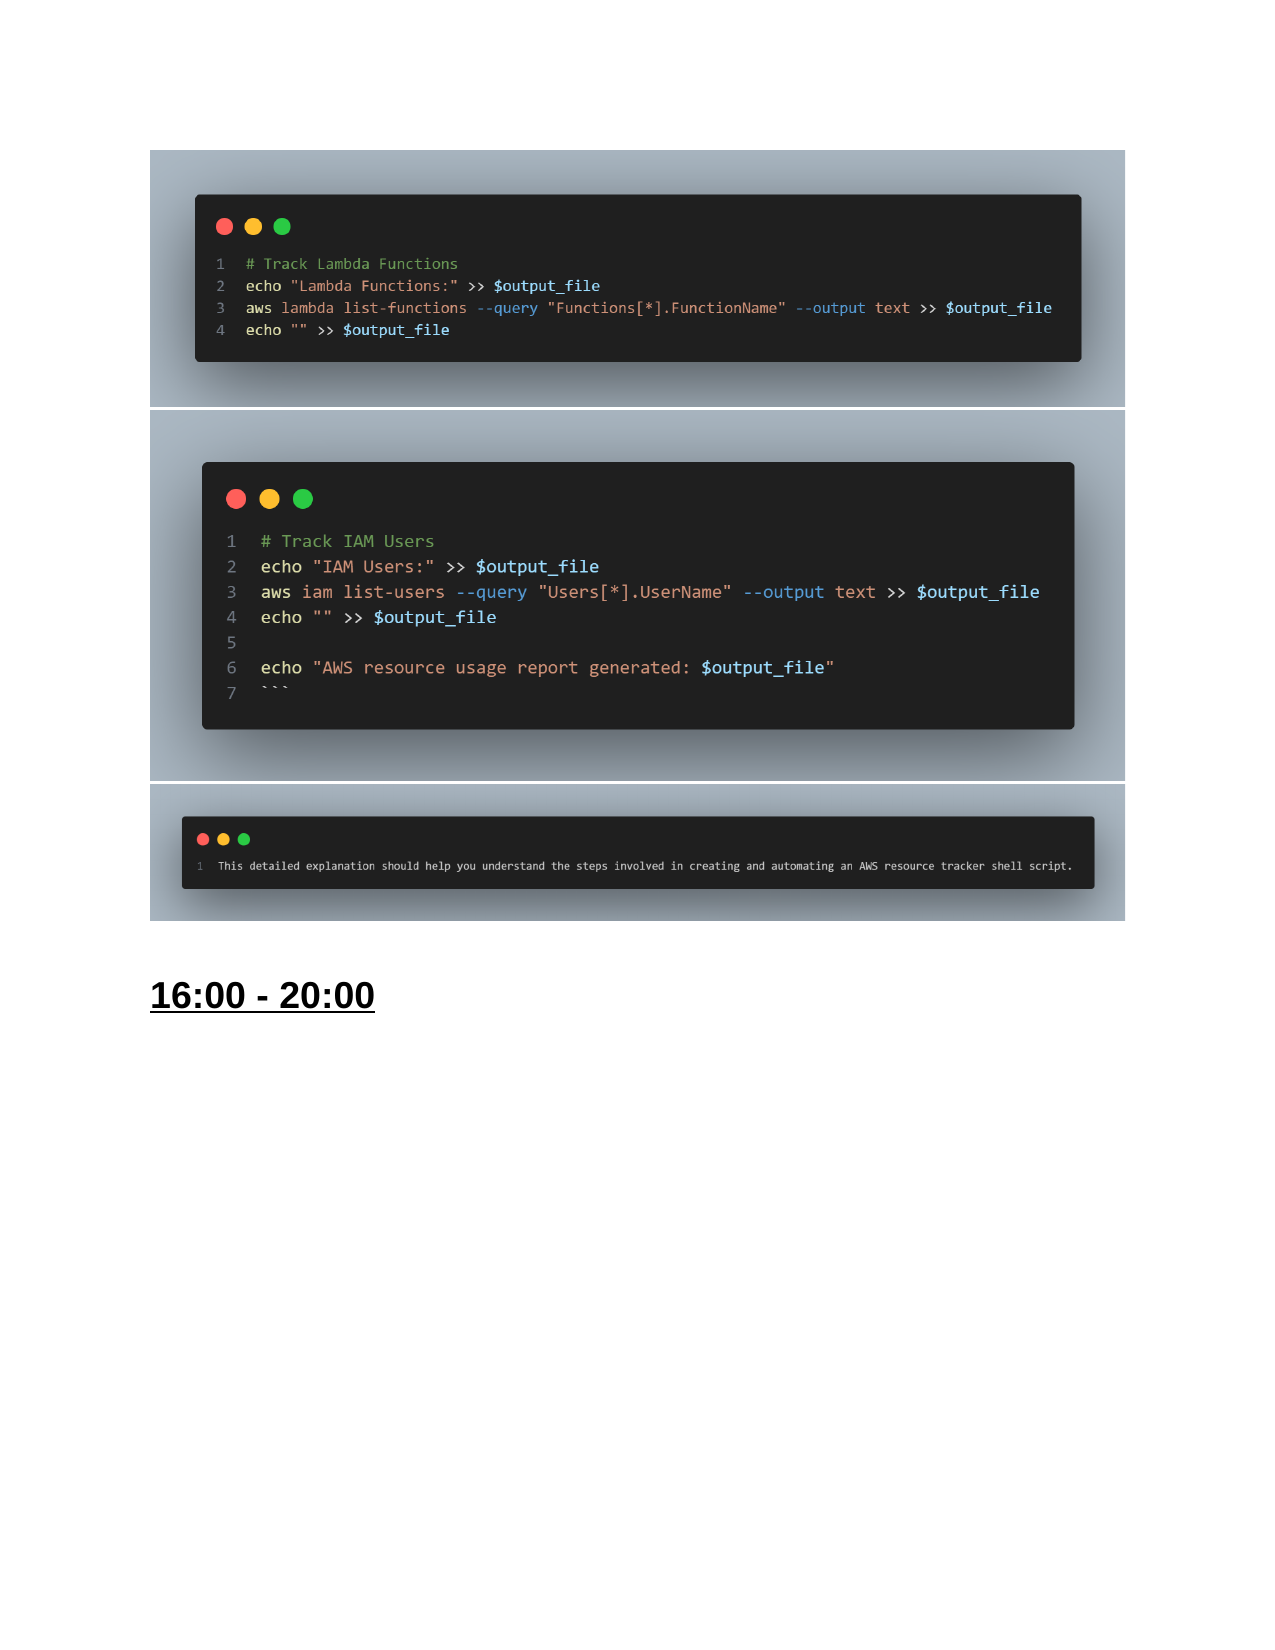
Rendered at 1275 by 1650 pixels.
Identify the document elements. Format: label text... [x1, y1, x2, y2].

picture [150, 784, 1125, 921]
text 16:00 - 20:00 [150, 974, 1125, 1017]
picture [150, 150, 1125, 407]
picture [150, 410, 1125, 781]
